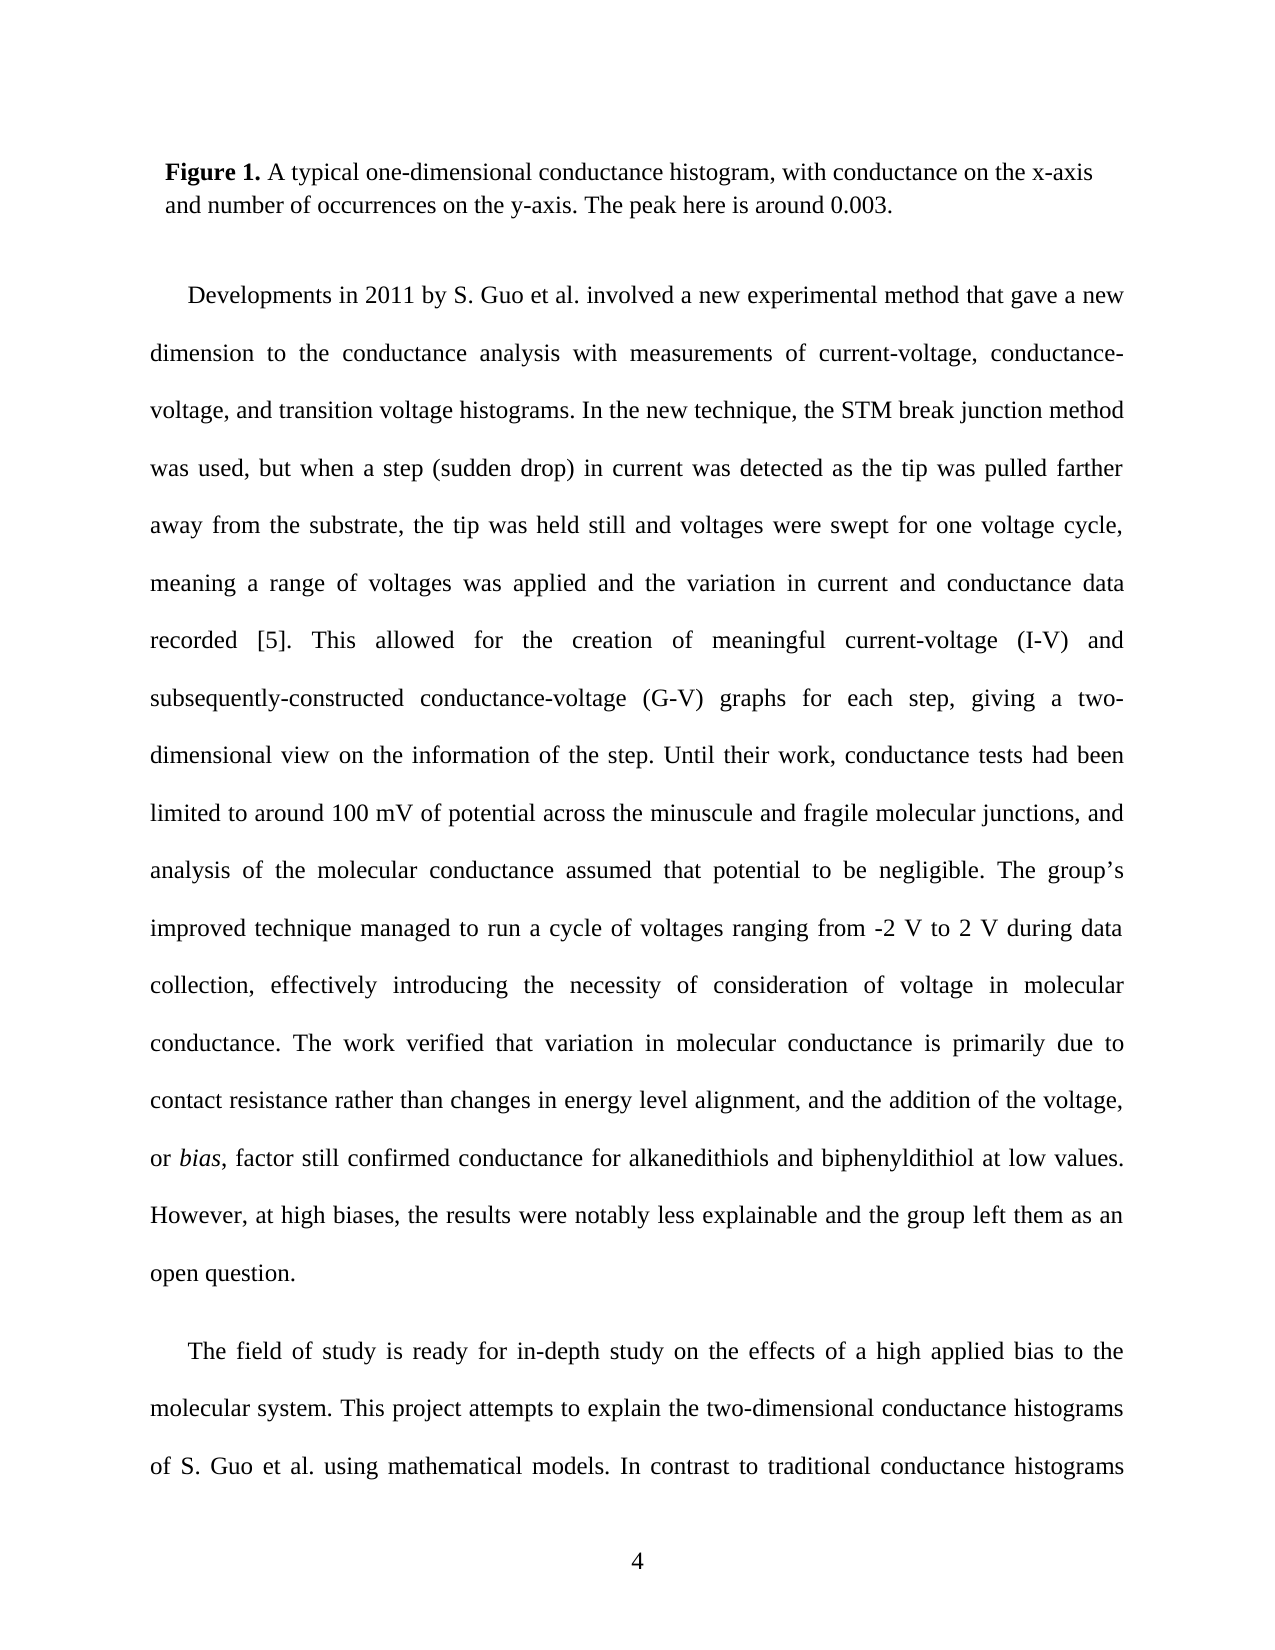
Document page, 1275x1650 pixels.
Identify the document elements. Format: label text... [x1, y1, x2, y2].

text Developments in 2011 by S. Guo et al. involved a new experimental method that gave a new dimension to the conductance analysis with measurements of current-voltage, conductance-voltage, and transition voltage histograms. In the new technique, the STM break junction method was used, but when a step (sudden drop) in current was detected as the tip was pulled farther away from the substrate, the tip was held still and voltages were swept for one voltage cycle, meaning a range of voltages was applied and the variation in current and conductance data recorded [5]. This allowed for the creation of meaningful current-voltage (I-V) and subsequently-constructed conductance-voltage (G-V) graphs for each step, giving a two-dimensional view on the information of the step. Until their work, conductance tests had been limited to around 100 mV of potential across the minuscule and fragile molecular junctions, and analysis of the molecular conductance assumed that potential to be negligible. The group’s improved technique managed to run a cycle of voltages ranging from -2 V to 2 V during data collection, effectively introducing the necessity of consideration of voltage in molecular conductance. The work verified that variation in molecular conductance is primarily due to contact resistance rather than changes in energy level alignment, and the addition of the voltage, or bias, factor still confirmed conductance for alkanedithiols and biphenyldithiol at low values. However, at high biases, the results were notably less explainable and the group left them as an open question. [150, 280, 1125, 1286]
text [150, 1336, 1125, 1480]
